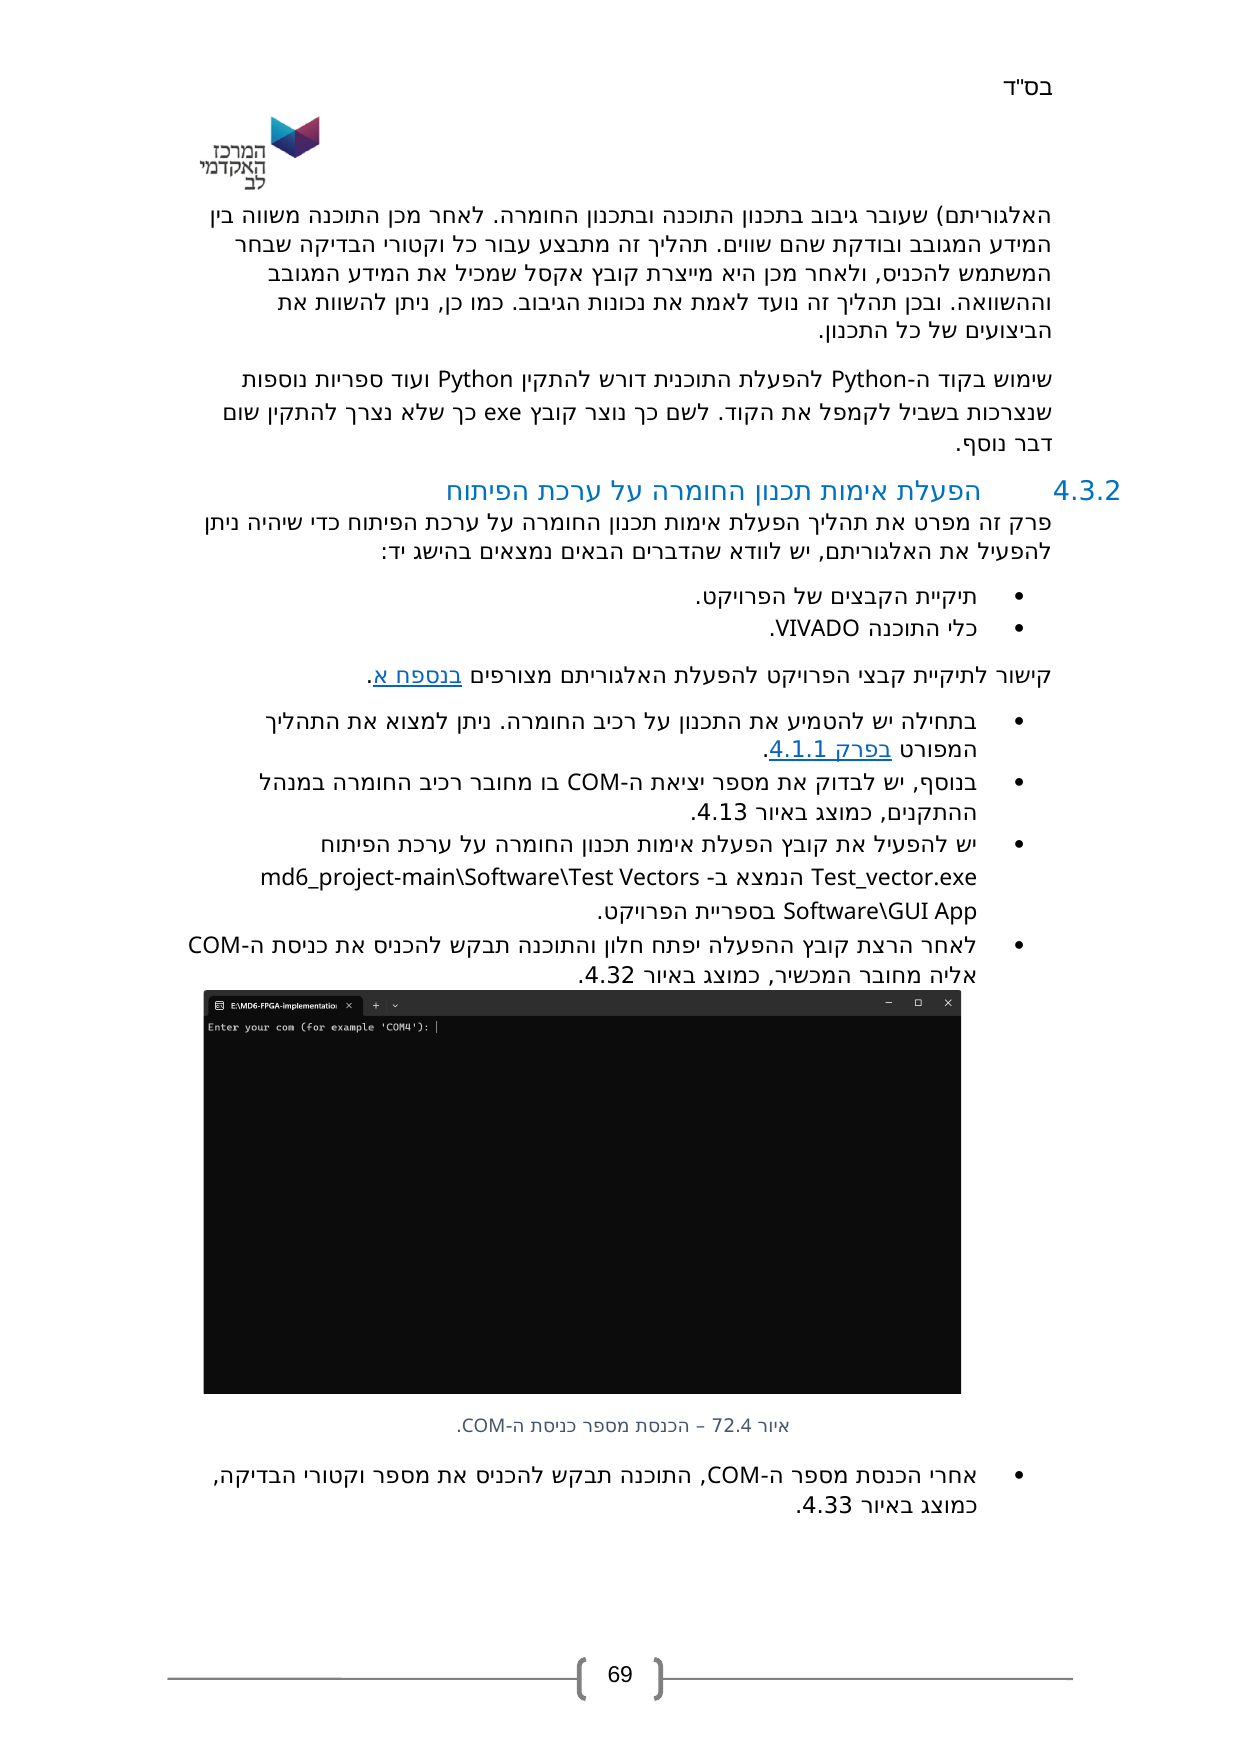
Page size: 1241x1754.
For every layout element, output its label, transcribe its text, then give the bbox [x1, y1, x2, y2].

list אחרי הכנסת מספר ה-COM, התוכנה תבקש להכניס את מספר וקטורי הבדיקה, כמוצג באיור 4.33. [187, 1459, 1015, 1519]
text שימוש בקוד ה-Python להפעלת התוכנית דורש להתקין Python ועוד ספריות נוספות שנצרכות בשביל לקמפל את הקוד. לשם כך נוצר קובץ exe כך שלא נצרך להתקין שום דבר נוסף. [187, 363, 1053, 456]
subtitle הפעלת אימות תכנון החומרה על ערכת הפיתוח [187, 475, 1053, 507]
list בתחילה יש להטמיע את התכנון על רכיב החומרה. ניתן למצוא את התהליך המפורט בפרק 4.1.1. [187, 708, 1015, 763]
text קישור לתיקיית קבצי הפרויקט להפעלת האלגוריתם מצורפים בנספח א. [187, 662, 1053, 689]
list כלי התוכנה VIVADO. [187, 612, 1015, 643]
list לאחר הרצת קובץ ההפעלה יפתח חלון והתוכנה תבקש להכניס את כניסת ה-COM אליה מחובר המכשיר, כמוצג באיור 4.32. [187, 929, 1015, 989]
list תיקיית הקבצים של הפרויקט. [187, 583, 1015, 610]
text פרק זה מפרט את תהליך הפעלת אימות תכנון החומרה על ערכת הפיתוח כדי שיהיה ניתן להפעיל את האלגוריתם, יש לוודא שהדברים הבאים נמצאים בהישג יד: [187, 509, 1053, 564]
list בנוסף, יש לבדוק את מספר יציאת ה-COM בו מחובר רכיב החומרה במנהל ההתקנים, כמוצג באיור 4.13. [187, 765, 1015, 825]
picture [203, 990, 962, 1394]
list יש להפעיל את קובץ הפעלת אימות תכנון החומרה על ערכת הפיתוח Test_vector.exe הנמצא ב- md6_project-main\Software\Test Vectors Software\GUI App בספריית הפרויקט. [187, 827, 1015, 926]
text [187, 203, 1053, 344]
